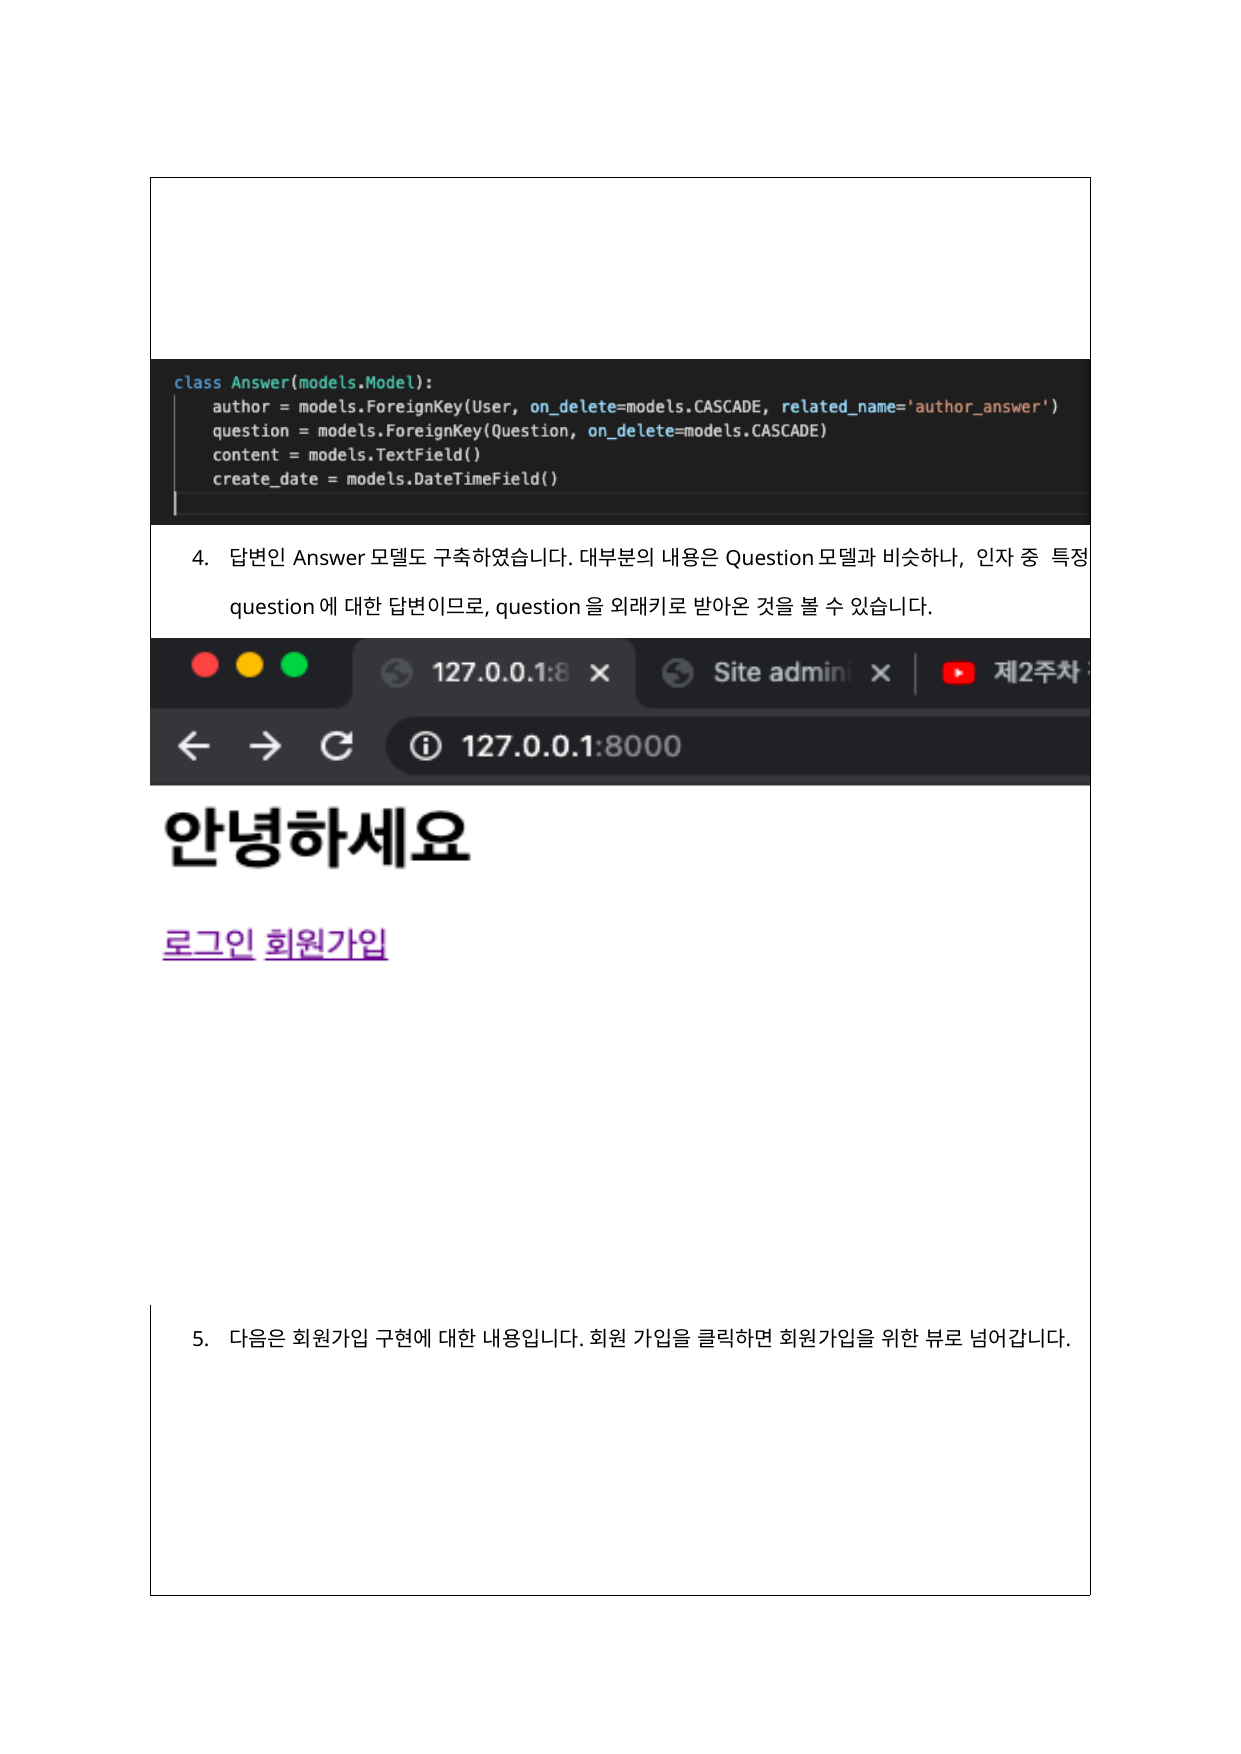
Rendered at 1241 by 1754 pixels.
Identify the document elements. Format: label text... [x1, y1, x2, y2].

picture [150, 359, 1090, 525]
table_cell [151, 178, 1090, 359]
picture [150, 638, 1090, 1305]
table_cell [151, 1305, 1090, 1595]
